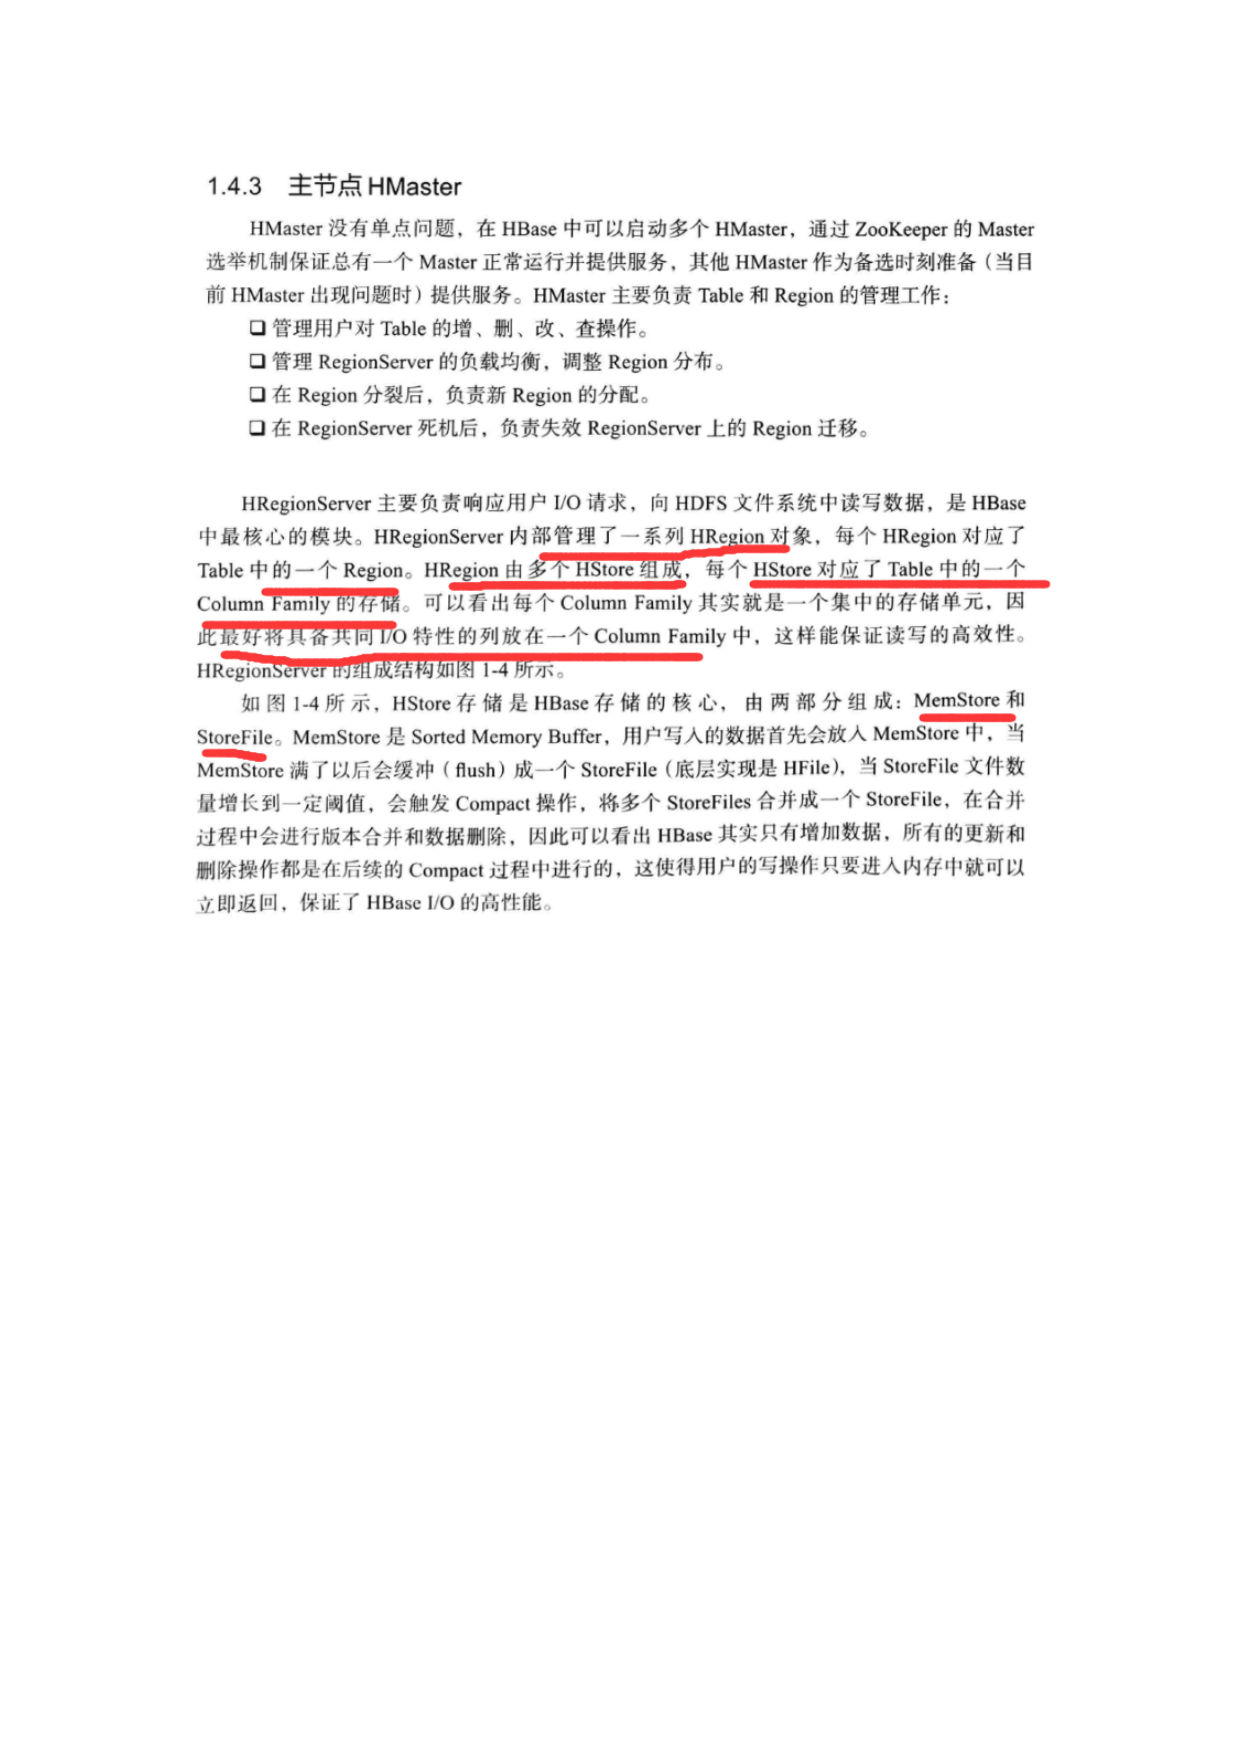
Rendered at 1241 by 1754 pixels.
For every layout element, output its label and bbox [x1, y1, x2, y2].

picture [187, 487, 1053, 942]
picture [187, 162, 1053, 465]
